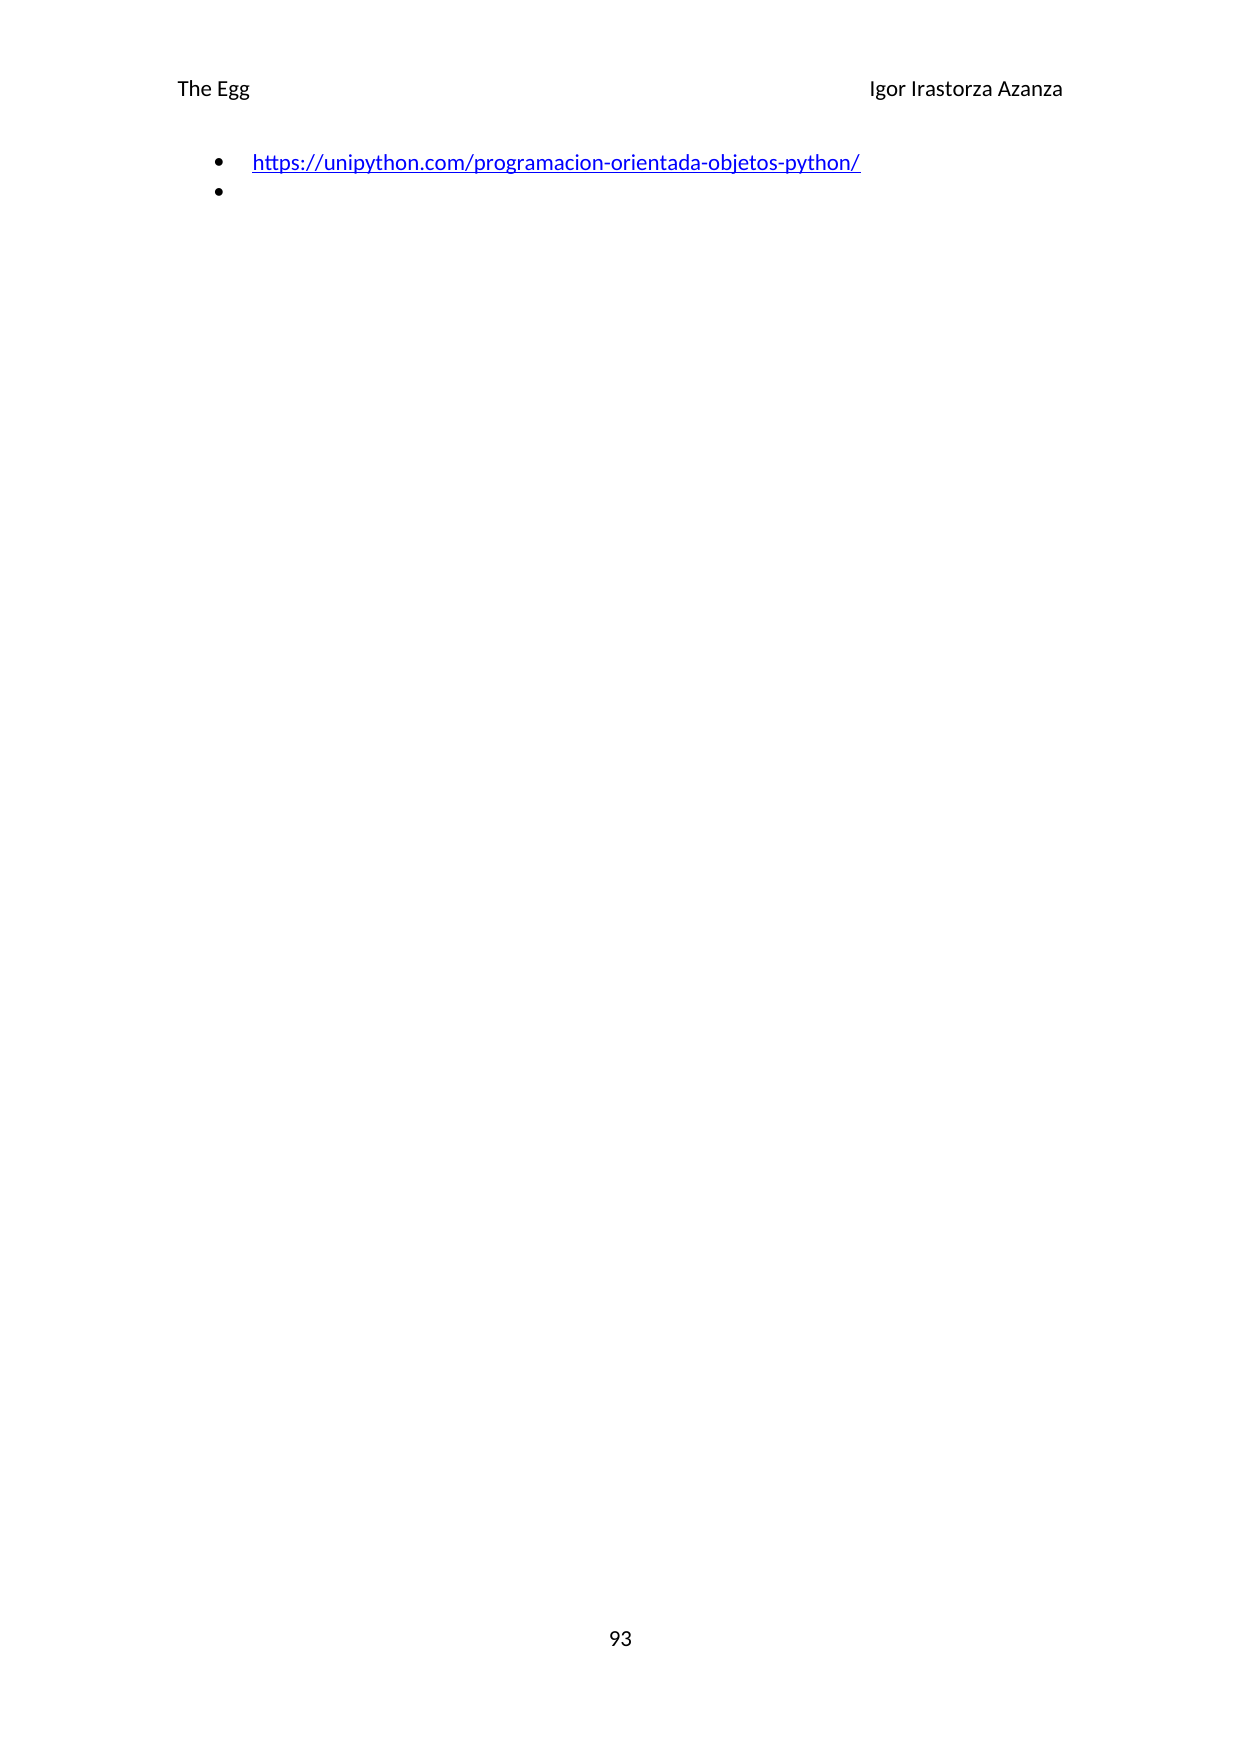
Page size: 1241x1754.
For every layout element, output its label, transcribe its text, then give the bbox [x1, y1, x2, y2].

list https://unipython.com/programacion-orientada-objetos-python/ [215, 148, 1063, 176]
